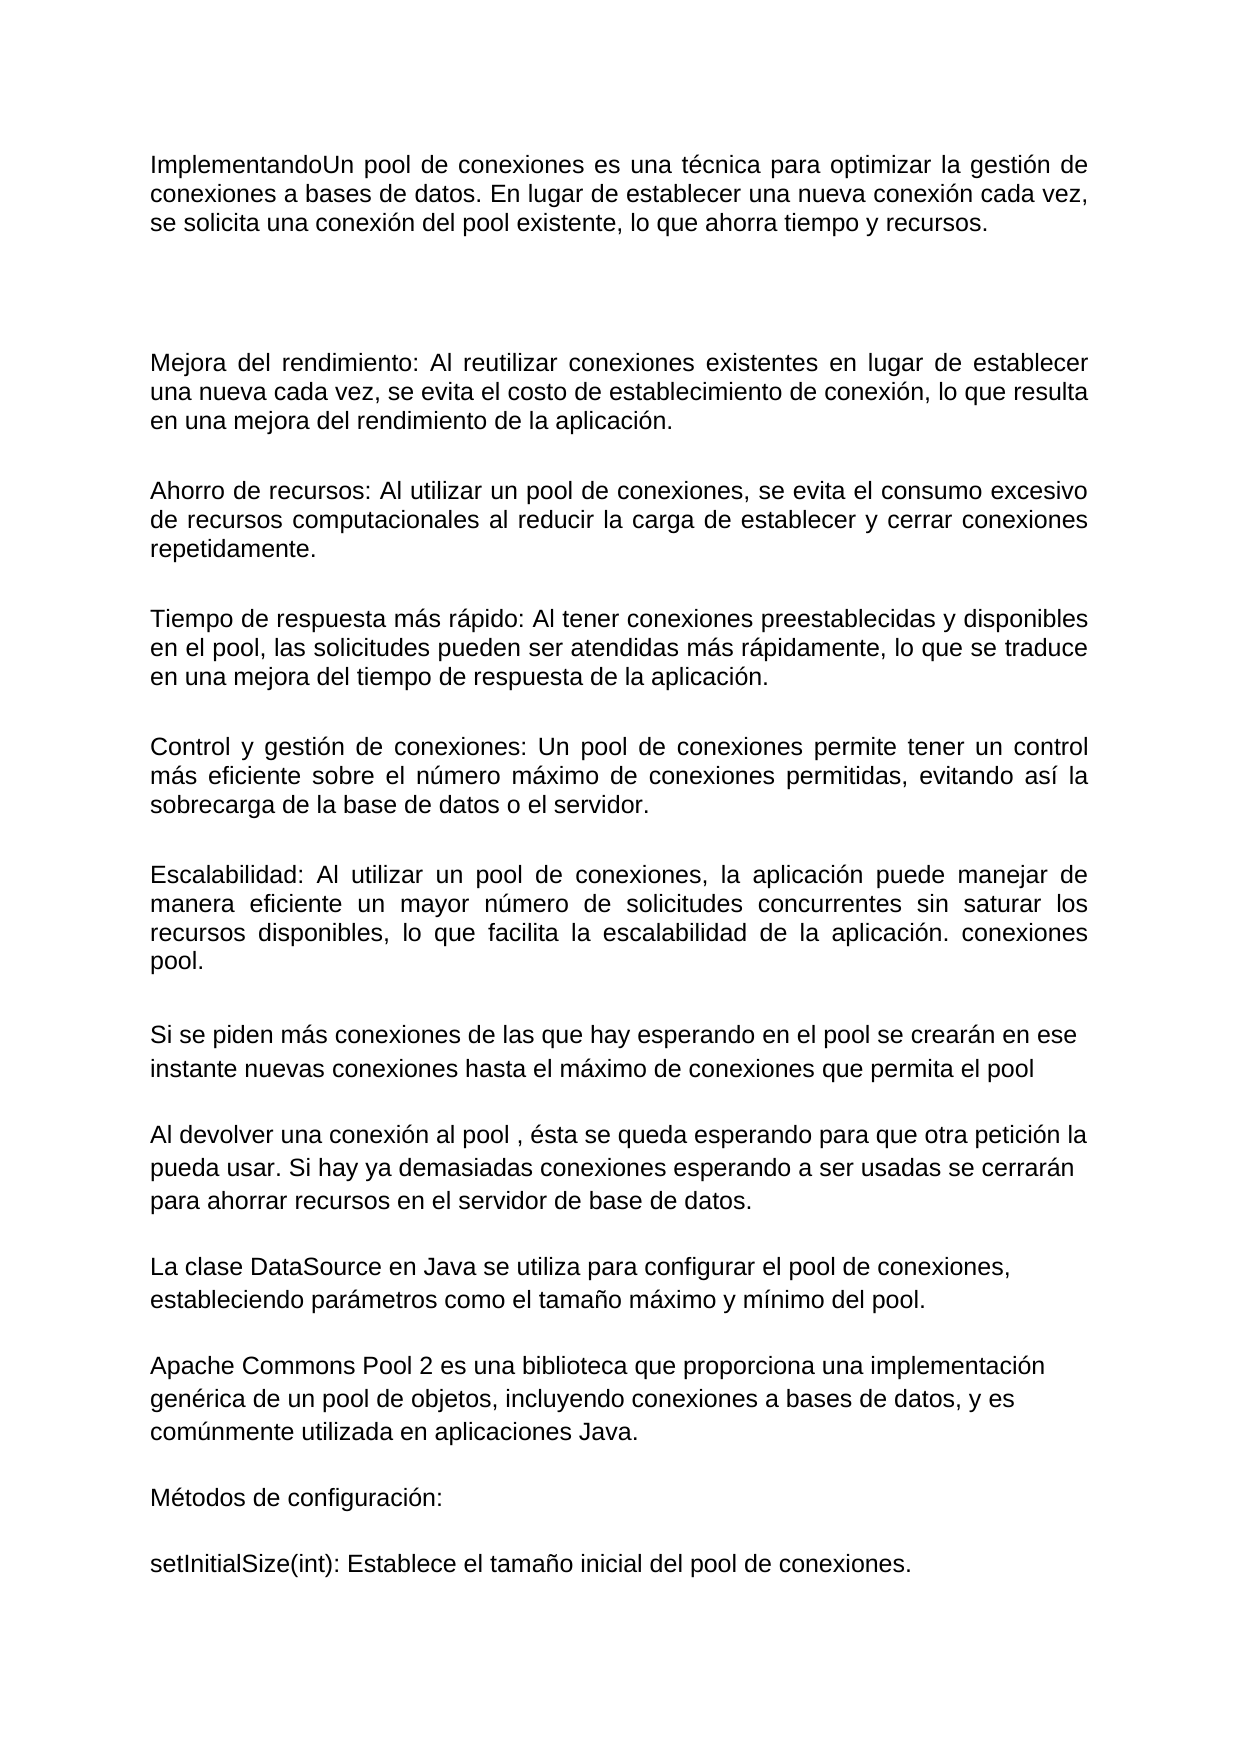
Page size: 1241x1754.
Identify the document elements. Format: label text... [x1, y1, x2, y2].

subtitle ImplementandoUn pool de conexiones es una técnica para optimizar la gestión de conexiones a bases de datos. En lugar de establecer una nueva conexión cada vez, se solicita una conexión del pool existente, lo que ahorra tiempo y recursos. [150, 150, 1090, 236]
text La clase DataSource en Java se utiliza para configurar el pool de conexiones, estableciendo parámetros como el tamaño máximo y mínimo del pool. [150, 1252, 1090, 1313]
subtitle Mejora del rendimiento: Al reutilizar conexiones existentes en lugar de establecer una nueva cada vez, se evita el costo de establecimiento de conexión, lo que resulta en una mejora del rendimiento de la aplicación. [150, 348, 1090, 434]
subtitle Tiempo de respuesta más rápido: Al tener conexiones preestablecidas y disponibles en el pool, las solicitudes pueden ser atendidas más rápidamente, lo que se traduce en una mejora del tiempo de respuesta de la aplicación. [150, 604, 1090, 690]
text Si se piden más conexiones de las que hay esperando en el pool se crearán en ese instante nuevas conexiones hasta el máximo de conexiones que permita el pool [150, 1021, 1090, 1082]
text Métodos de configuración: [150, 1483, 1090, 1512]
text setInitialSize(int): Establece el tamaño inicial del pool de conexiones. [150, 1549, 1090, 1578]
subtitle Escalabilidad: Al utilizar un pool de conexiones, la aplicación puede manejar de manera eficiente un mayor número de solicitudes concurrentes sin saturar los recursos disponibles, lo que facilita la escalabilidad de la aplicación. conexiones pool. [150, 860, 1090, 975]
subtitle Ahorro de recursos: Al utilizar un pool de conexiones, se evita el consumo excesivo de recursos computacionales al reducir la carga de establecer y cerrar conexiones repetidamente. [150, 476, 1090, 562]
text Al devolver una conexión al pool , ésta se queda esperando para que otra petición la pueda usar. Si hay ya demasiadas conexiones esperando a ser usadas se cerrarán para ahorrar recursos en el servidor de base de datos. [150, 1119, 1090, 1214]
subtitle Control y gestión de conexiones: Un pool de conexiones permite tener un control más eficiente sobre el número máximo de conexiones permitidas, evitando así la sobrecarga de la base de datos o el servidor. [150, 732, 1090, 818]
text Apache Commons Pool 2 es una biblioteca que proporciona una implementación genérica de un pool de objetos, incluyendo conexiones a bases de datos, y es comúnmente utilizada en aplicaciones Java. [150, 1351, 1090, 1446]
